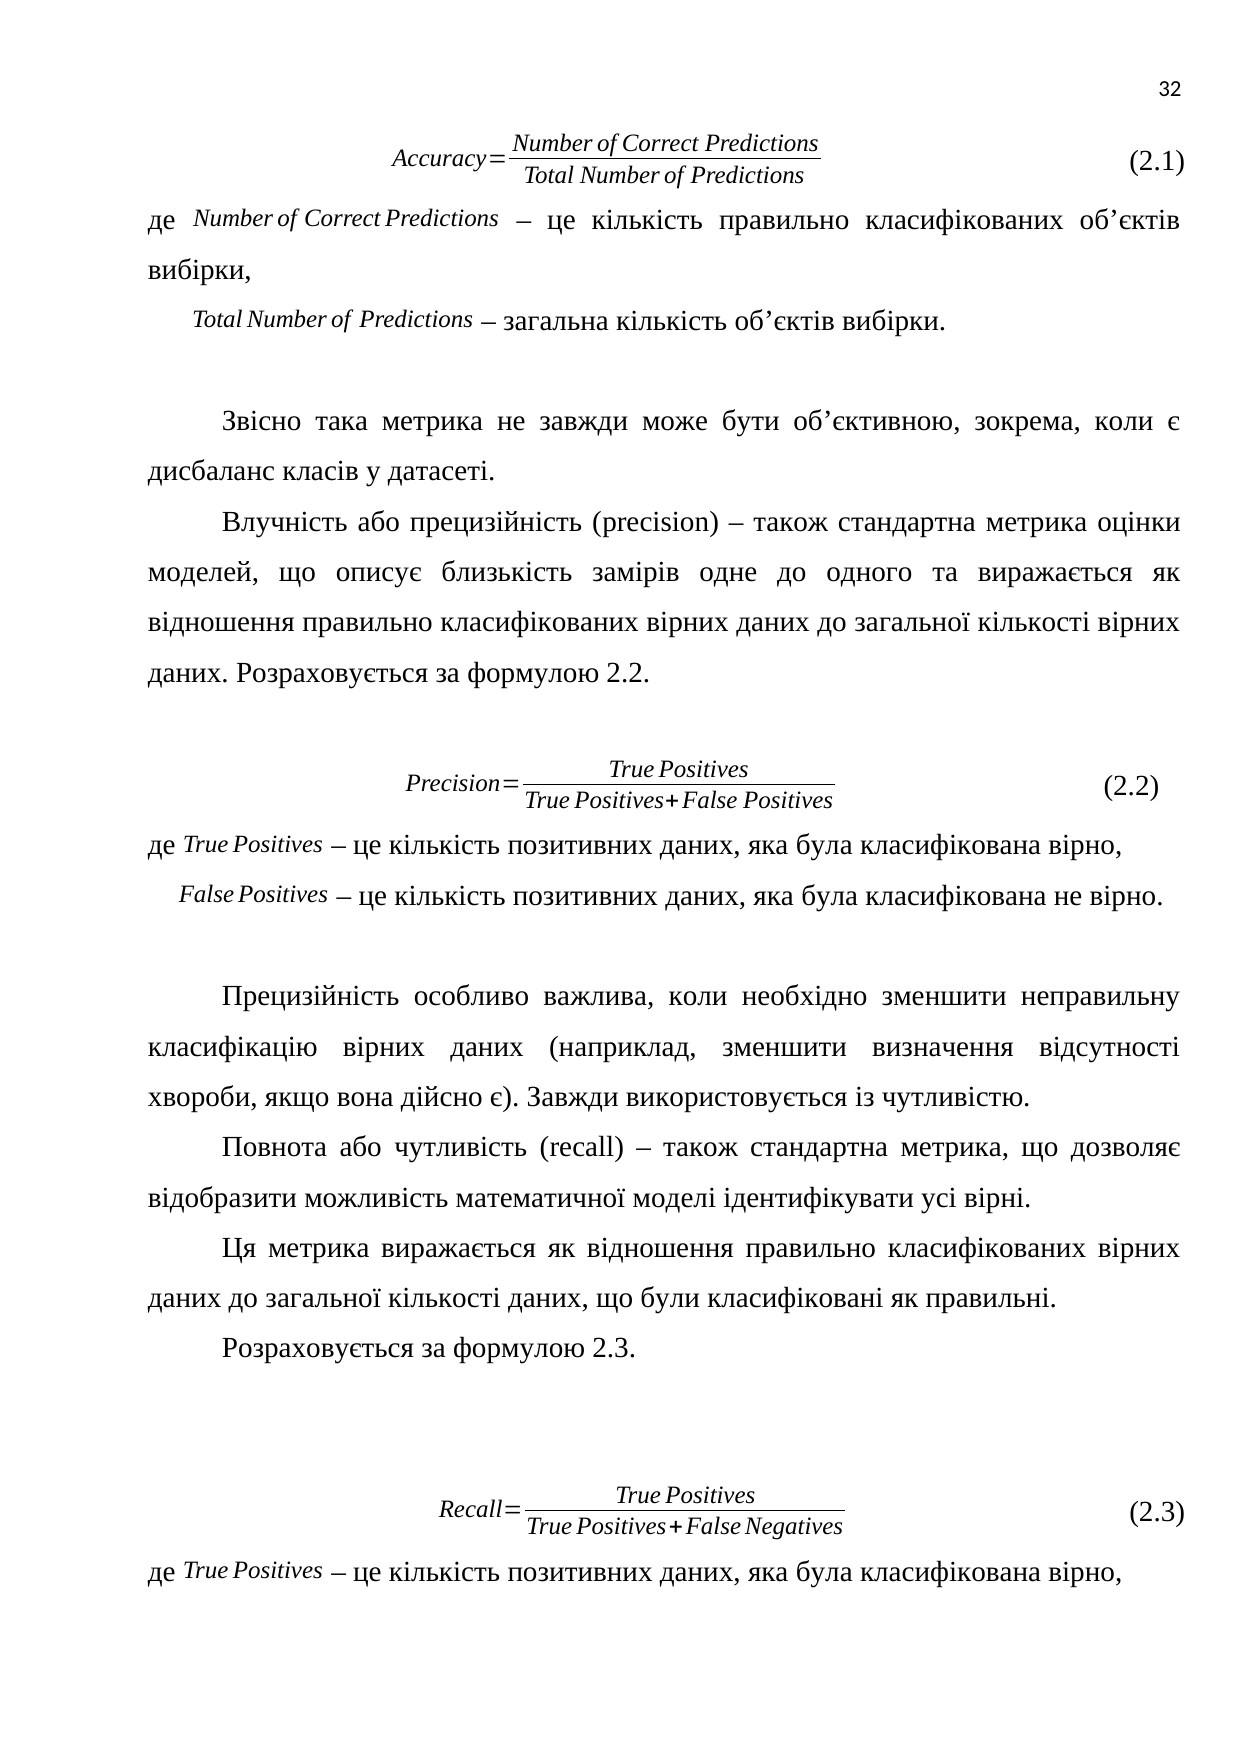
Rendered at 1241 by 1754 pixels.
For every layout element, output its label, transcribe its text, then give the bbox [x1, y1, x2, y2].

list Звісно така метрика не завжди може бути об’єктивною, зокрема, коли є дисбаланс класів у датасеті. [148, 403, 1181, 487]
text – загальна кількість об’єктів вибірки. [148, 303, 1181, 336]
text де – це кількість позитивних даних, яка була класифікована вірно, [148, 1554, 1181, 1587]
text – це кількість позитивних даних, яка була класифікована не вірно. [148, 878, 1181, 911]
table_header [148, 755, 1092, 827]
text де – це кількість позитивних даних, яка була класифікована вірно, [148, 827, 1181, 861]
text де – це кількість правильно класифікованих об’єктів вибірки, [148, 202, 1181, 286]
text Прецизійність особливо важлива, коли необхідно зменшити неправильну класифікацію вірних даних (наприклад, зменшити визначення відсутності хвороби, якщо вона дійсно є). Завжди використовується із чутливістю. [148, 978, 1181, 1113]
table_header (2.3) [1063, 1482, 1196, 1554]
table_header [148, 130, 1063, 202]
list Розраховується за формулою 2.3. [148, 1331, 1181, 1364]
table_header [222, 1482, 1063, 1554]
list Повнота або чутливість (recall) – також стандартна метрика, що дозволяє відобразити можливість математичної моделі ідентифікувати усі вірні. [148, 1129, 1181, 1213]
list Ця метрика виражається як відношення правильно класифікованих вірних даних до загальної кількості даних, що були класифіковані як правильні. [148, 1230, 1181, 1314]
table_header (2.2) [1092, 755, 1171, 827]
list Влучність або прецизійність (precision) – також стандартна метрика оцінки моделей, що описує близькість замірів одне до одного та виражається як відношення правильно класифікованих вірних даних до загальної кількості вірних даних. Розраховується за формулою 2.2. [148, 504, 1181, 688]
table_header (2.1) [1063, 130, 1196, 202]
